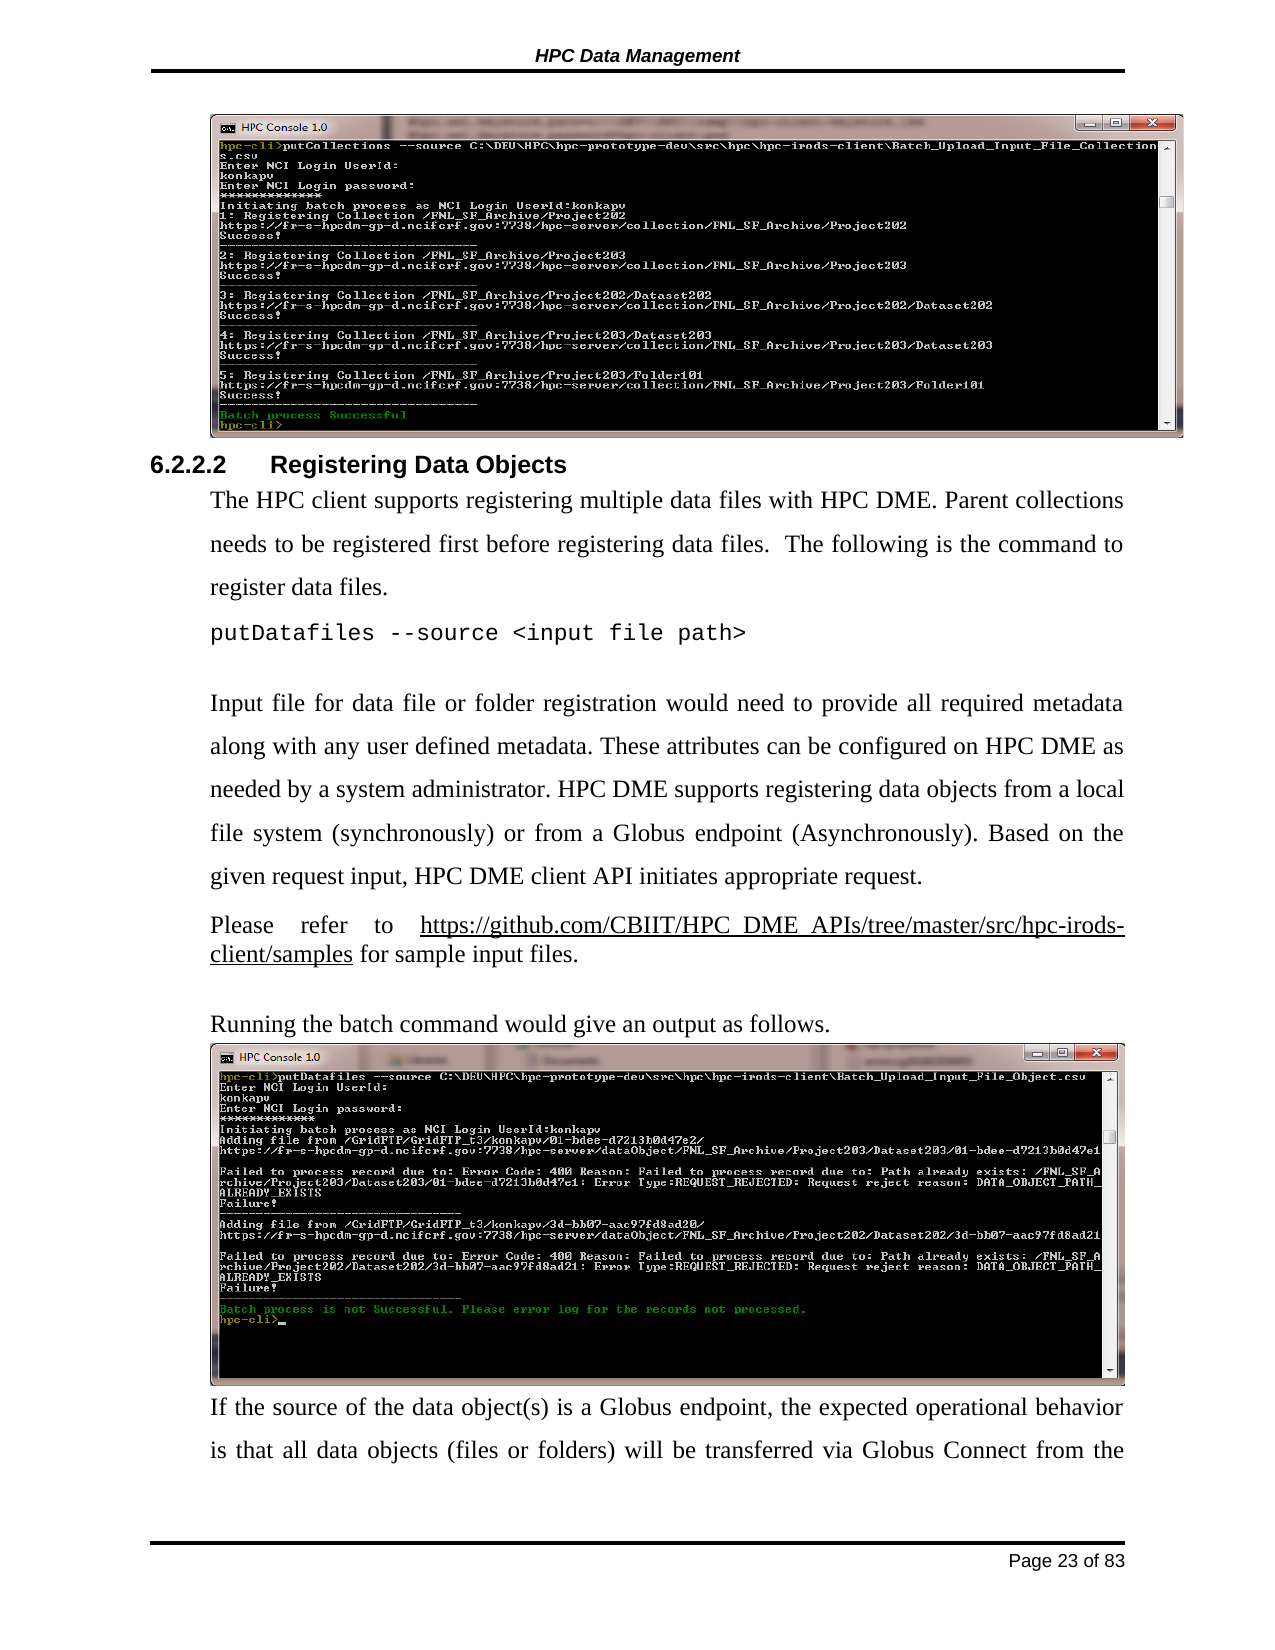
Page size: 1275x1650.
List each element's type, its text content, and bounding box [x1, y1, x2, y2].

picture [210, 114, 1184, 438]
text Input file for data file or folder registration would need to provide all required metadata along with any user defined metadata. These attributes can be configured on HPC DME as needed by a system administrator. HPC DME supports registering data objects from a local file system (synchronously) or from a Globus endpoint (Asynchronously). Based on the given request input, HPC DME client API initiates appropriate request. [210, 688, 1125, 889]
text The HPC client supports registering multiple data files with HPC DME. Parent collections needs to be registered first before registering data files. The following is the command to register data files. [210, 486, 1125, 601]
text Please refer to https://github.com/CBIIT/HPC_DME_APIs/tree/master/src/hpc-irods-client/samples for sample input files. [210, 910, 1125, 968]
text putDatafiles --source <input file path> [210, 621, 1125, 647]
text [210, 1392, 1125, 1464]
subtitle Registering Data Objects [150, 451, 1125, 479]
picture [210, 1043, 1125, 1386]
text Running the batch command would give an output as follows. [210, 1009, 1125, 1038]
